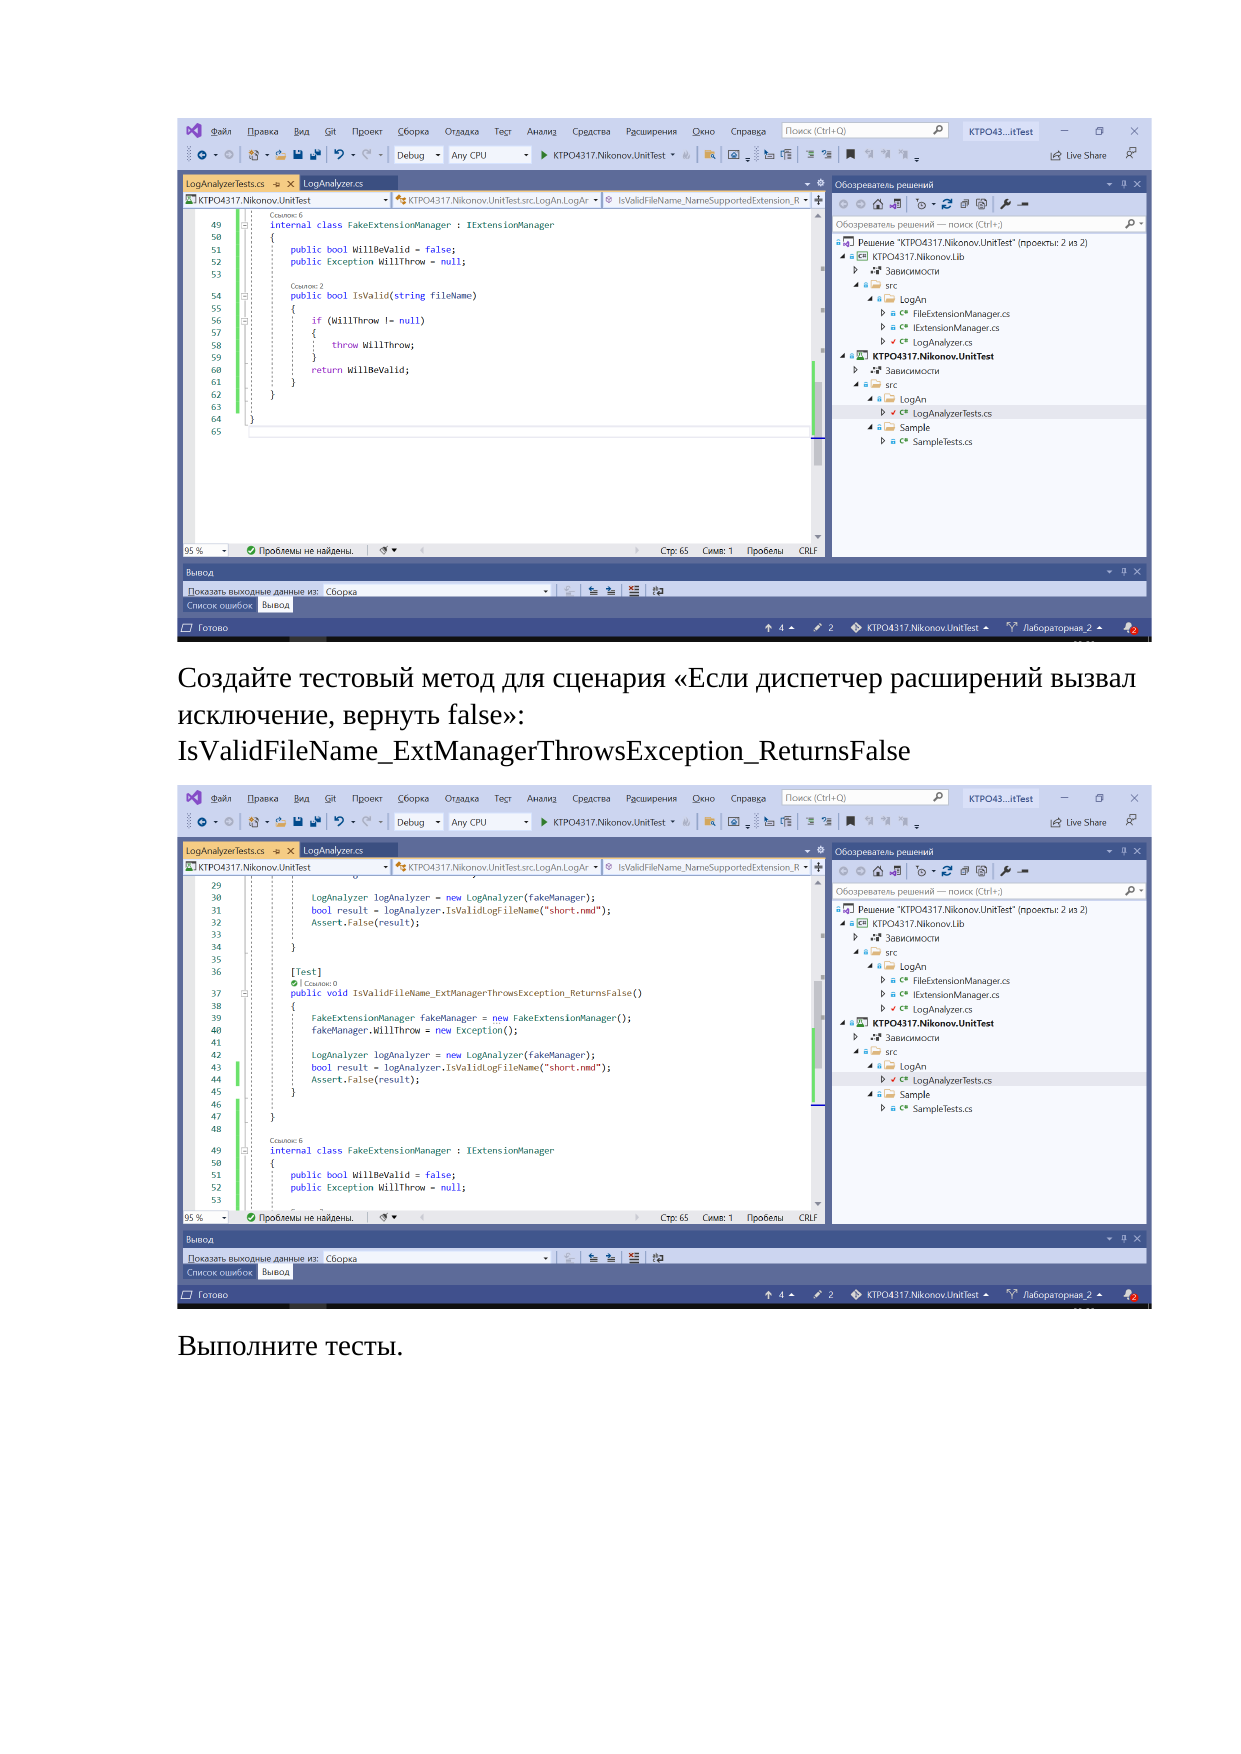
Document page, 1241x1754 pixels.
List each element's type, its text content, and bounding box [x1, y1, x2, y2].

text Создайте тестовый метод для сценария «Если диспетчер расширений вызвал исключение, вернуть false»: IsValidFileName_ExtManagerThrowsException_ReturnsFalse [177, 661, 1152, 766]
picture [177, 785, 1152, 1309]
text Выполните тесты. [177, 1328, 1152, 1362]
picture [177, 118, 1152, 642]
